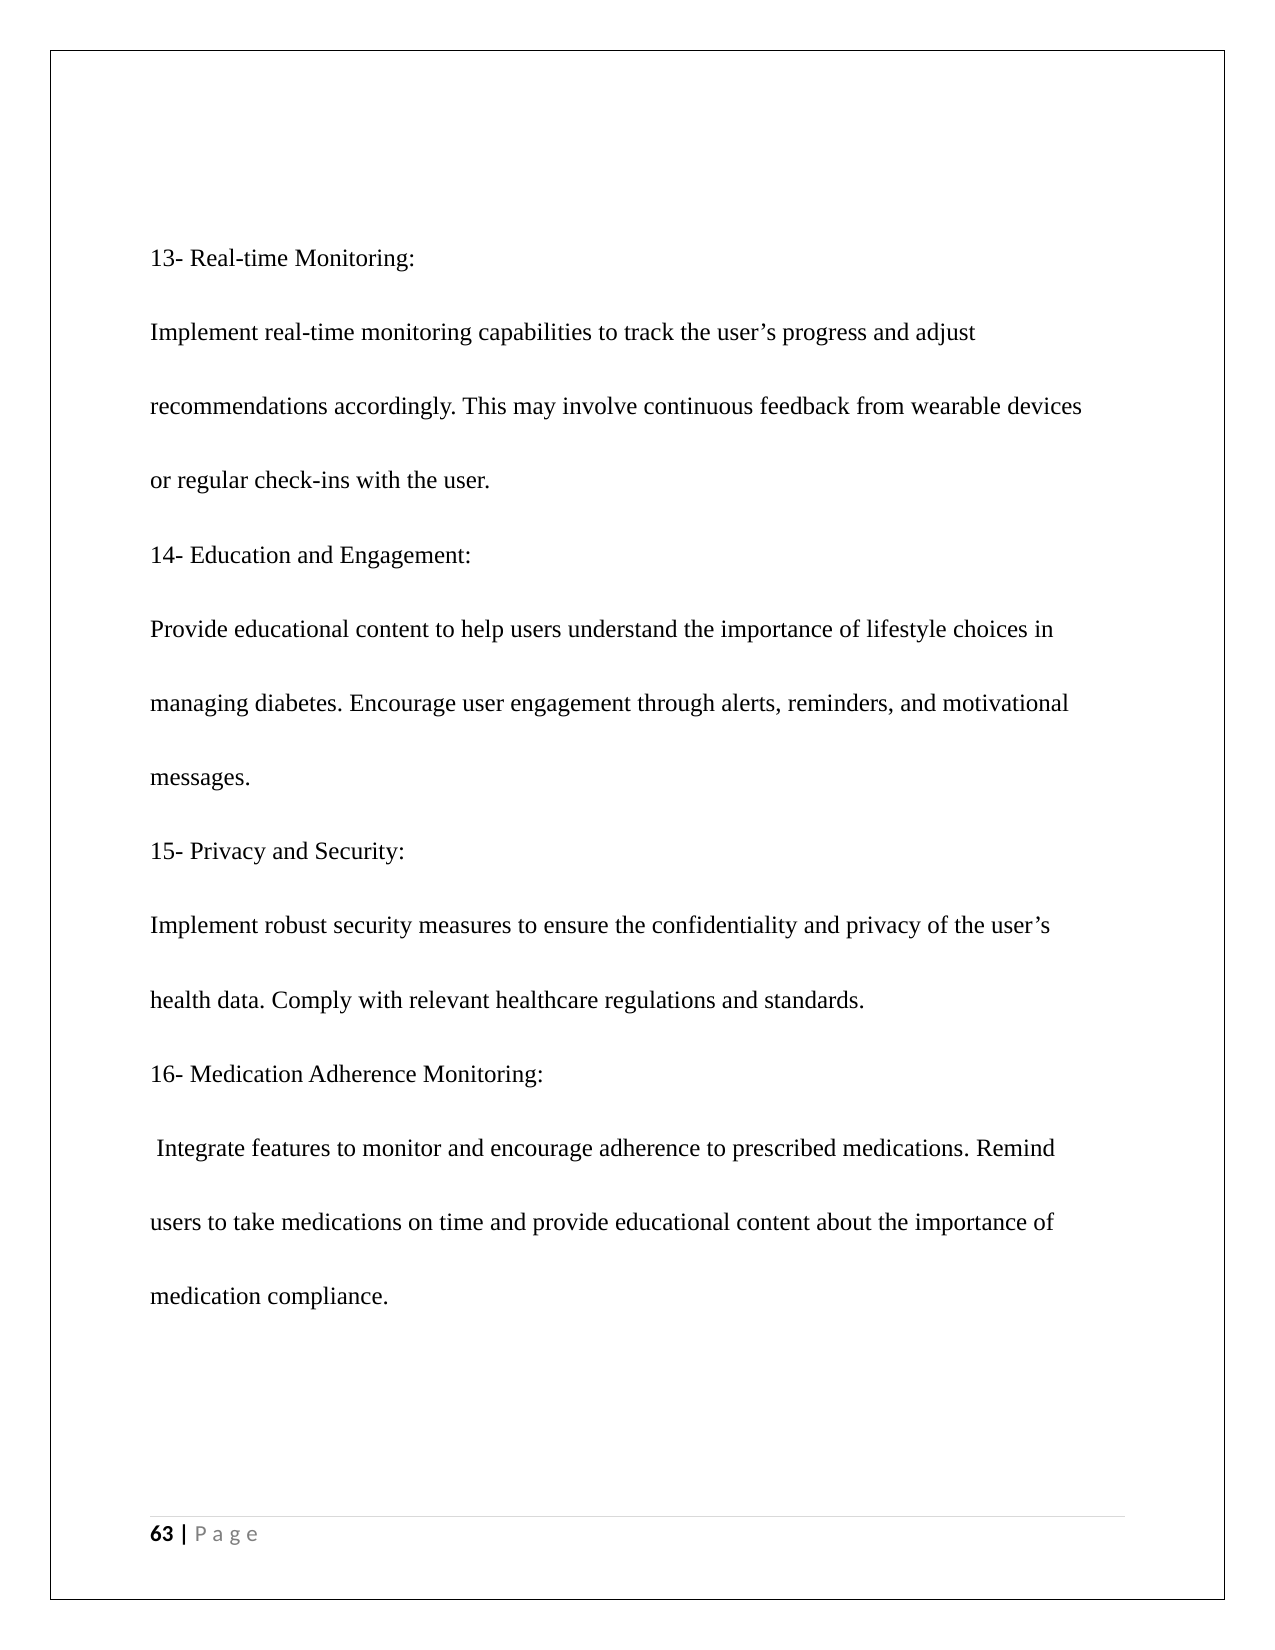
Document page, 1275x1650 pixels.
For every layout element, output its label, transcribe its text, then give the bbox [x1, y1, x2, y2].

text managing diabetes. Encourage user engagement through alerts, reminders, and motivational [150, 688, 1125, 717]
text or regular check-ins with the user. [150, 466, 1125, 494]
text 16- Medication Adherence Monitoring: [150, 1059, 1125, 1088]
text messages. [150, 762, 1125, 791]
text Implement real-time monitoring capabilities to track the user’s progress and adjust [150, 317, 1125, 346]
text medication compliance. [150, 1281, 1125, 1310]
text 14- Education and Engagement: [150, 540, 1125, 568]
text recommendations accordingly. This may involve continuous feedback from wearable devices [150, 391, 1125, 420]
text Provide educational content to help users understand the importance of lifestyle choices in [150, 614, 1125, 643]
text Integrate features to monitor and encourage adherence to prescribed medications. Remind [150, 1133, 1125, 1162]
text 15- Privacy and Security: [150, 836, 1125, 865]
text health data. Comply with relevant healthcare regulations and standards. [150, 985, 1125, 1013]
text Implement robust security measures to ensure the confidentiality and privacy of the user’s [150, 911, 1125, 939]
text 13- Real-time Monitoring: [150, 243, 1125, 272]
text users to take medications on time and provide educational content about the importance of [150, 1207, 1125, 1236]
